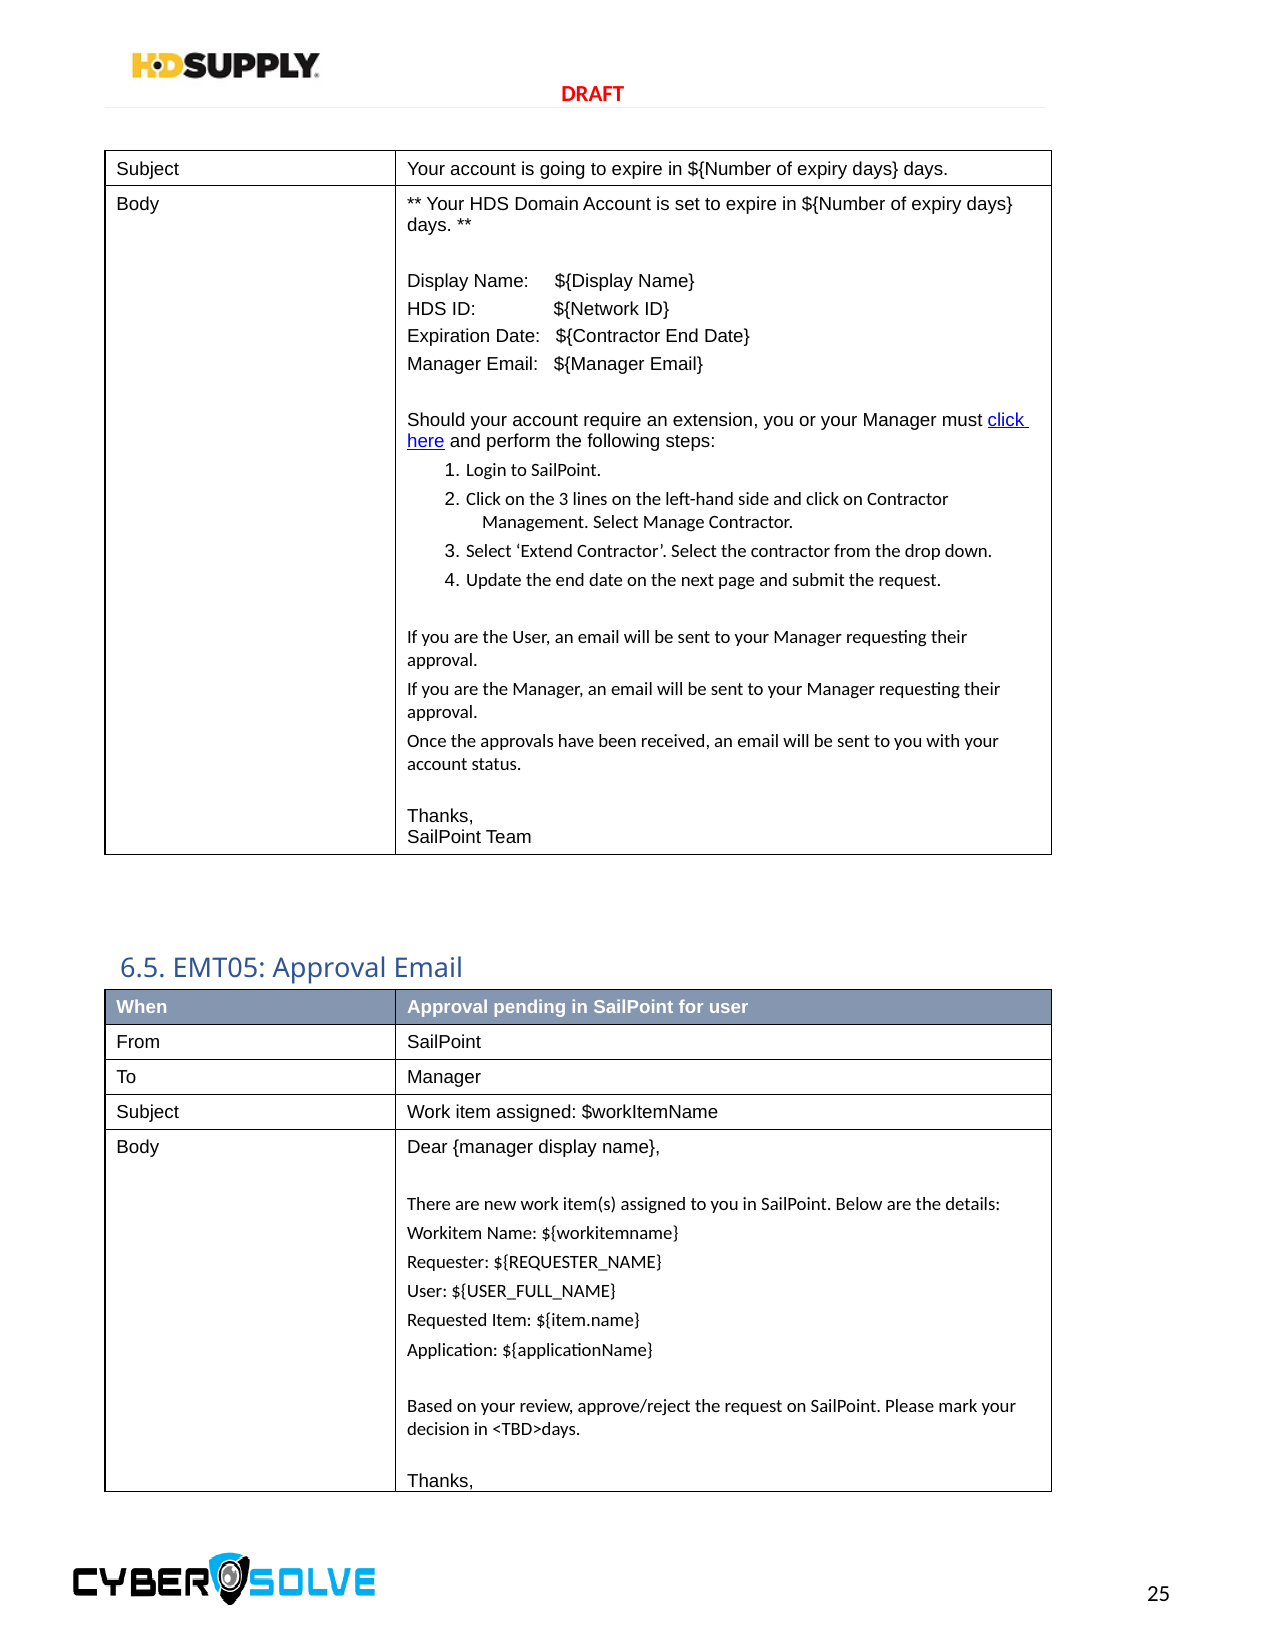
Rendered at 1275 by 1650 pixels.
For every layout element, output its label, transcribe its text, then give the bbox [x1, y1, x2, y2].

subtitle EMT05: Approval Email [120, 949, 1170, 986]
table_cell Manager [396, 1060, 1051, 1094]
table_cell SailPoint [396, 1025, 1051, 1059]
table_header When [106, 990, 395, 1024]
table_cell To [106, 1060, 395, 1094]
table_cell Subject [106, 1095, 395, 1129]
table_header Approval pending in SailPoint for user [396, 990, 1051, 1024]
table_cell Your account is going to expire in ${Number of expiry days} days. [396, 151, 1051, 185]
picture [110, 30, 344, 102]
table_cell From [106, 1025, 395, 1059]
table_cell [396, 1130, 1051, 1491]
table_cell Body [106, 186, 395, 854]
table_cell ** Your HDS Domain Account is set to expire in ${Number of expiry days} days. ** Display Name: ${Display Name} HDS ID: ${Network ID} Expiration Date: ${Contractor End Date} Manager Email: ${Manager Email} Should your account require an extension, you or your Manager must click here and perform the following steps: Login to SailPoint. Click on the 3 lines on the left-hand side and click on Contractor Management. Select Manage Contractor. Select ‘Extend Contractor’. Select the contractor from the drop down. Update the end date on the next page and submit the request. If you are the User, an email will be sent to your Manager requesting their approval. If you are the Manager, an email will be sent to your Manager requesting their approval. Once the approvals have been received, an email will be sent to you with your account status. Thanks, SailPoint Team [396, 186, 1051, 854]
table_cell Work item assigned: $workItemName [396, 1095, 1051, 1129]
table_cell Subject [106, 151, 395, 185]
table_cell Body [106, 1130, 395, 1491]
